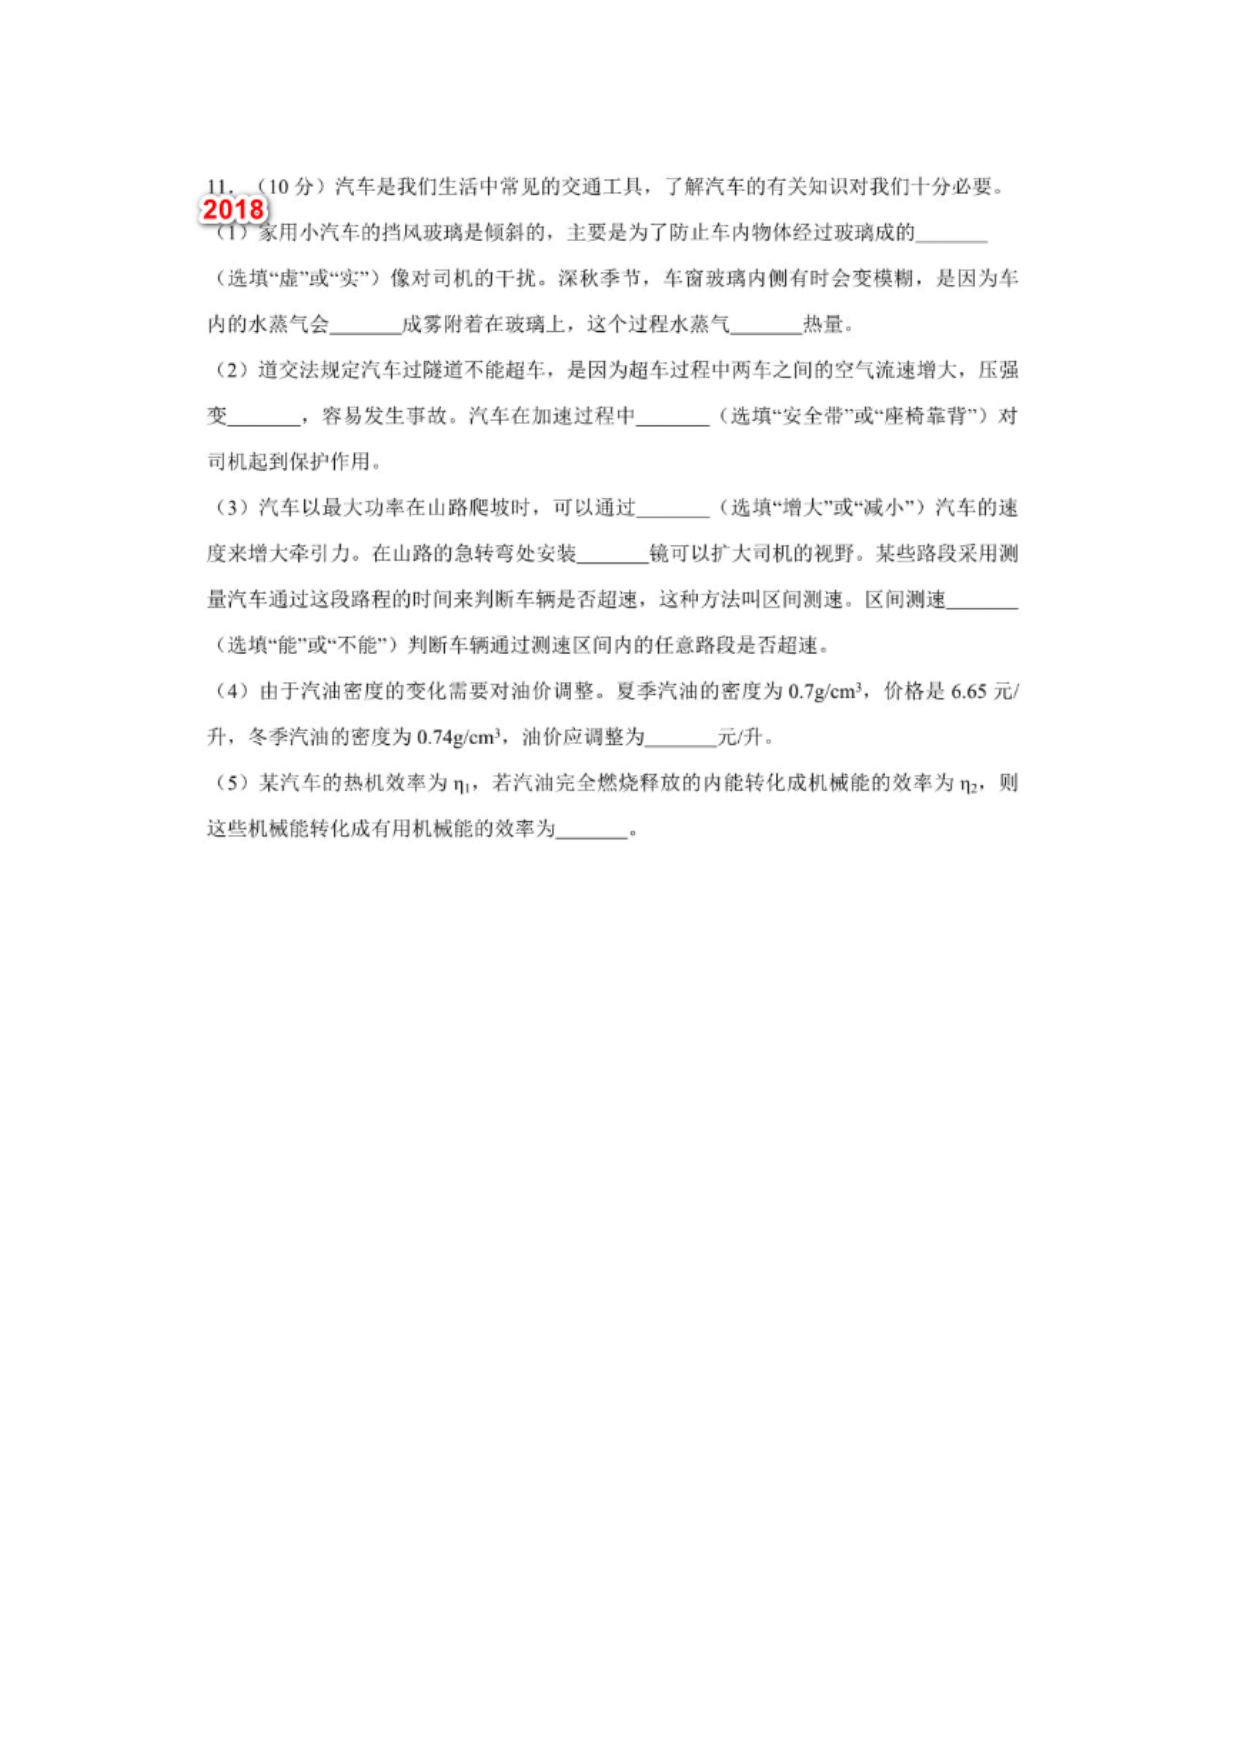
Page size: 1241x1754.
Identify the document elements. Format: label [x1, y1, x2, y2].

picture [187, 162, 1052, 854]
